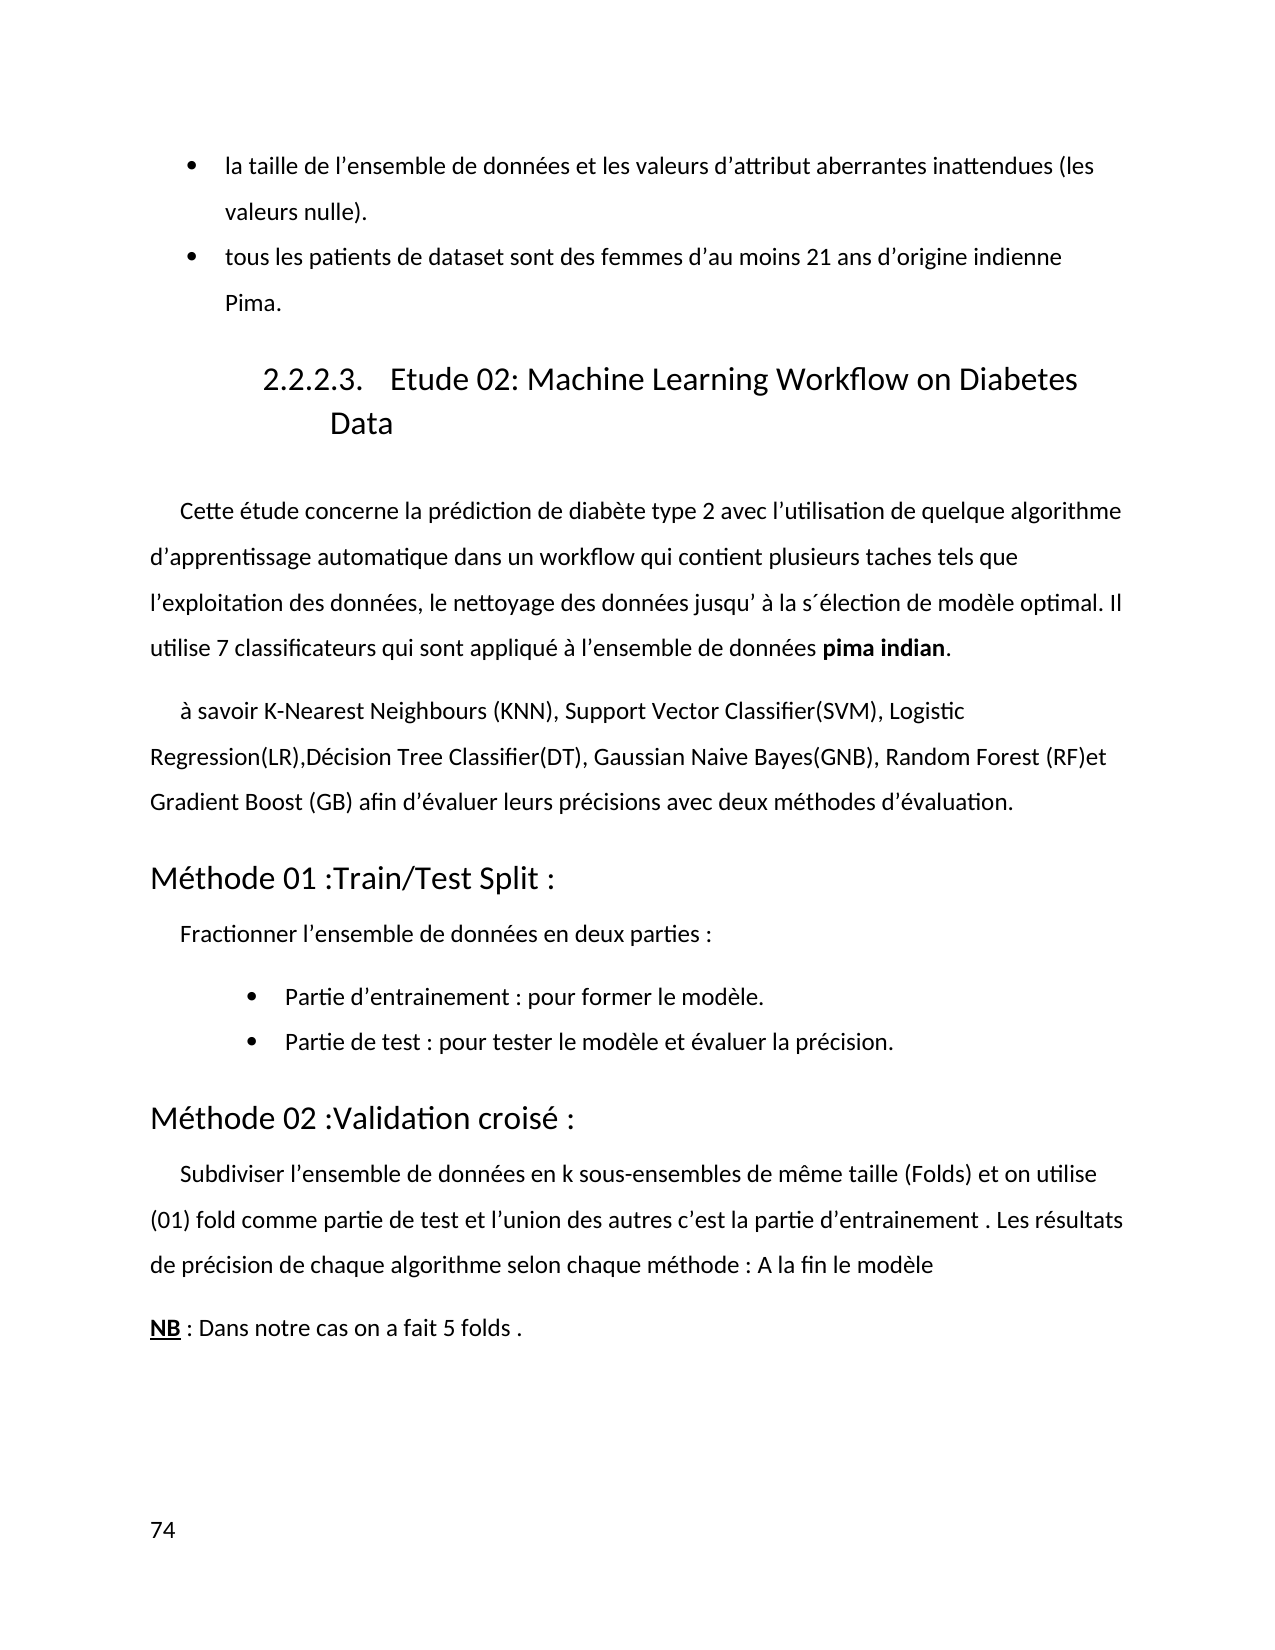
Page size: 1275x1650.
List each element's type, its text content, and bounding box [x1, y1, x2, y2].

text Subdiviser l’ensemble de données en k sous-ensembles de même taille (Folds) et on utilise (01) fold comme partie de test et l’union des autres c’est la partie d’entrainement . Les résultats de précision de chaque algorithme selon chaque méthode : A la fin le modèle [150, 1158, 1125, 1280]
text NB : Dans notre cas on a fait 5 folds . [150, 1312, 1125, 1342]
text Cette étude concerne la prédiction de diabète type 2 avec l’utilisation de quelque algorithme d’apprentissage automatique dans un workflow qui contient plusieurs taches tels que l’exploitation des données, le nettoyage des données jusqu’ à la s´élection de modèle optimal. Il utilise 7 classificateurs qui sont appliqué à l’ensemble de données pima indian. [150, 495, 1125, 663]
subtitle Etude 02: Machine Learning Workflow on Diabetes Data [262, 358, 1125, 443]
list Partie d’entrainement : pour former le modèle. [247, 981, 1125, 1011]
subtitle Méthode 01 :Train/Test Split : [150, 857, 1125, 898]
list tous les patients de dataset sont des femmes d’au moins 21 ans d’origine indienne Pima. [187, 241, 1125, 318]
list Partie de test : pour tester le modèle et évaluer la précision. [247, 1026, 1125, 1057]
list la taille de l’ensemble de données et les valeurs d’attribut aberrantes inattendues (les valeurs nulle). [187, 150, 1125, 226]
text Fractionner l’ensemble de données en deux parties : [150, 918, 1125, 949]
subtitle Méthode 02 :Validation croisé : [150, 1097, 1125, 1138]
text à savoir K-Nearest Neighbours (KNN), Support Vector Classifier(SVM), Logistic Regression(LR),Décision Tree Classifier(DT), Gaussian Naive Bayes(GNB), Random Forest (RF)et Gradient Boost (GB) afin d’évaluer leurs précisions avec deux méthodes d’évaluation. [150, 695, 1125, 817]
